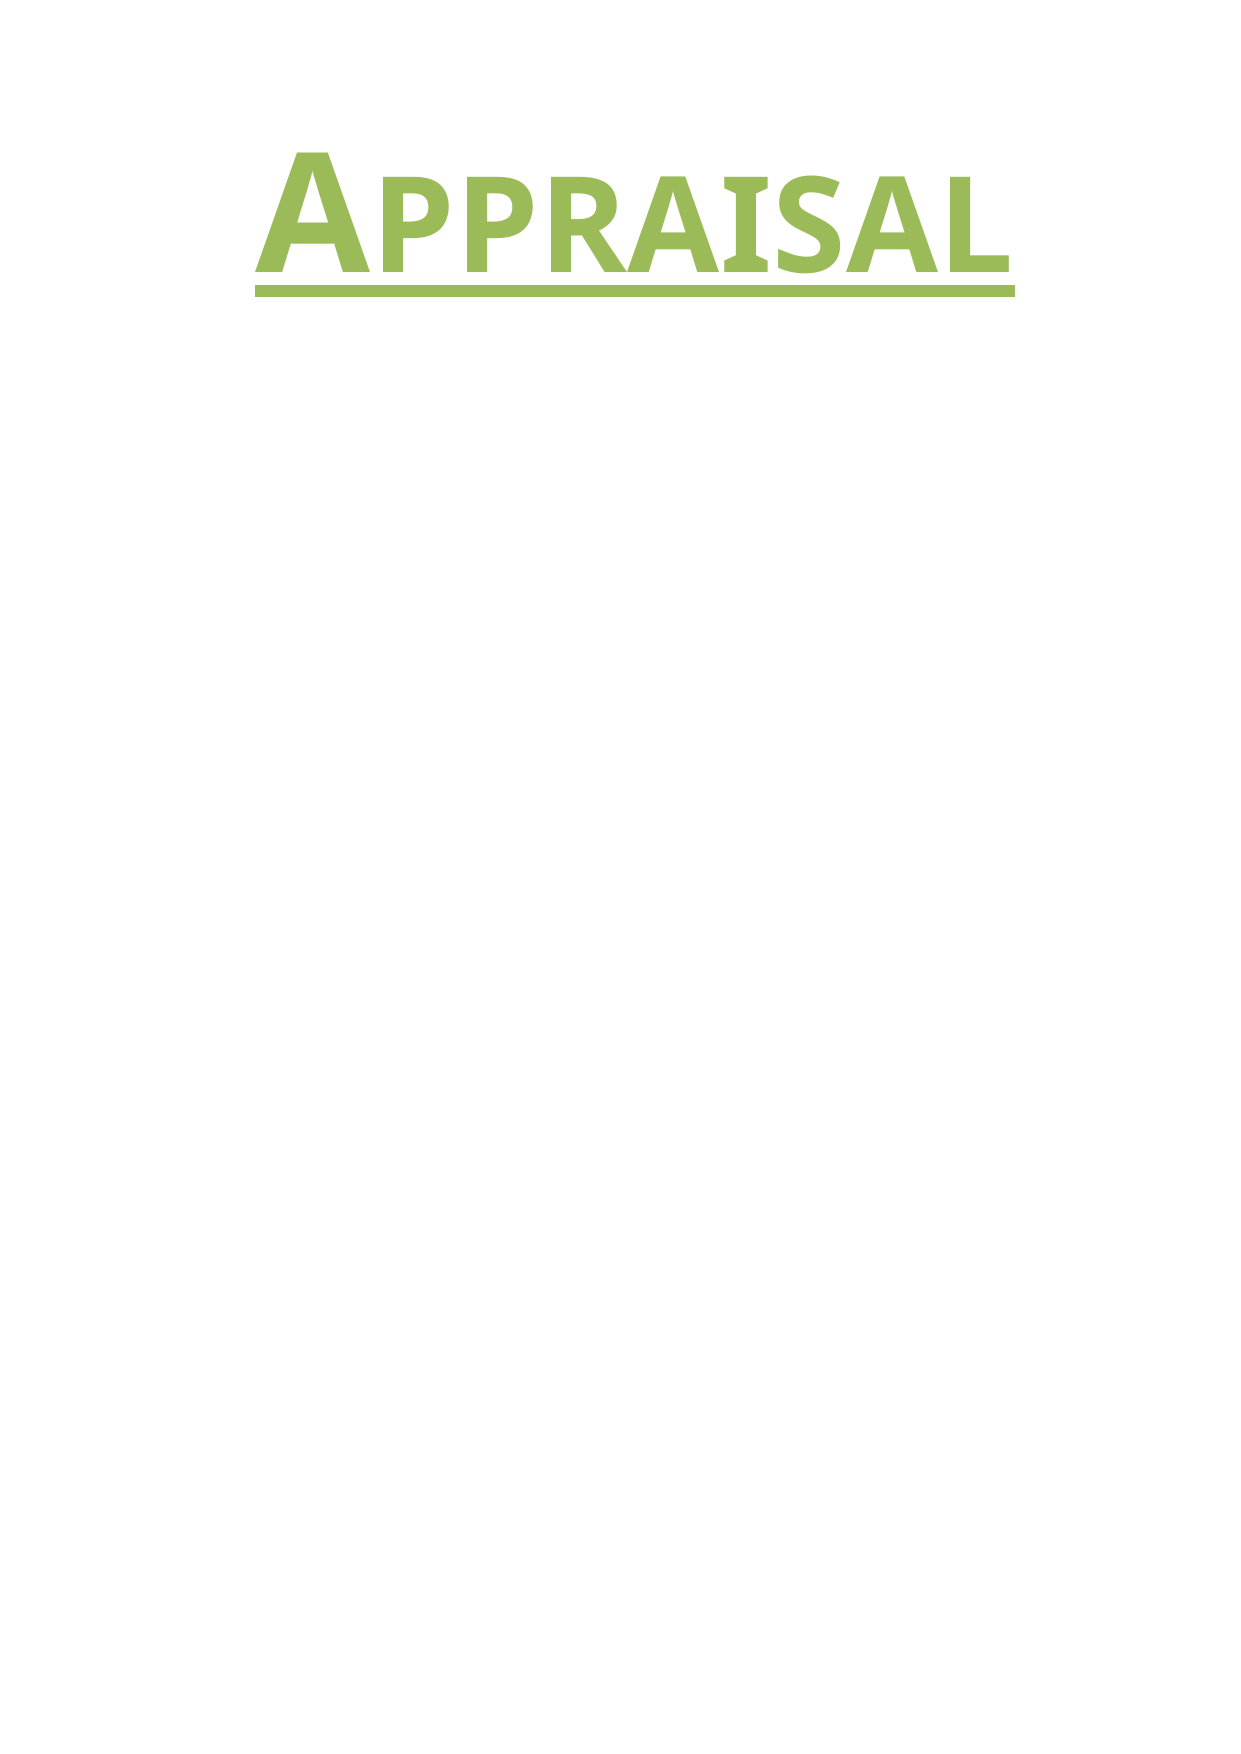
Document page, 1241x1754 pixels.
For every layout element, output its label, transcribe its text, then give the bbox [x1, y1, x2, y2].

subtitle Appraisal [74, 94, 1196, 321]
